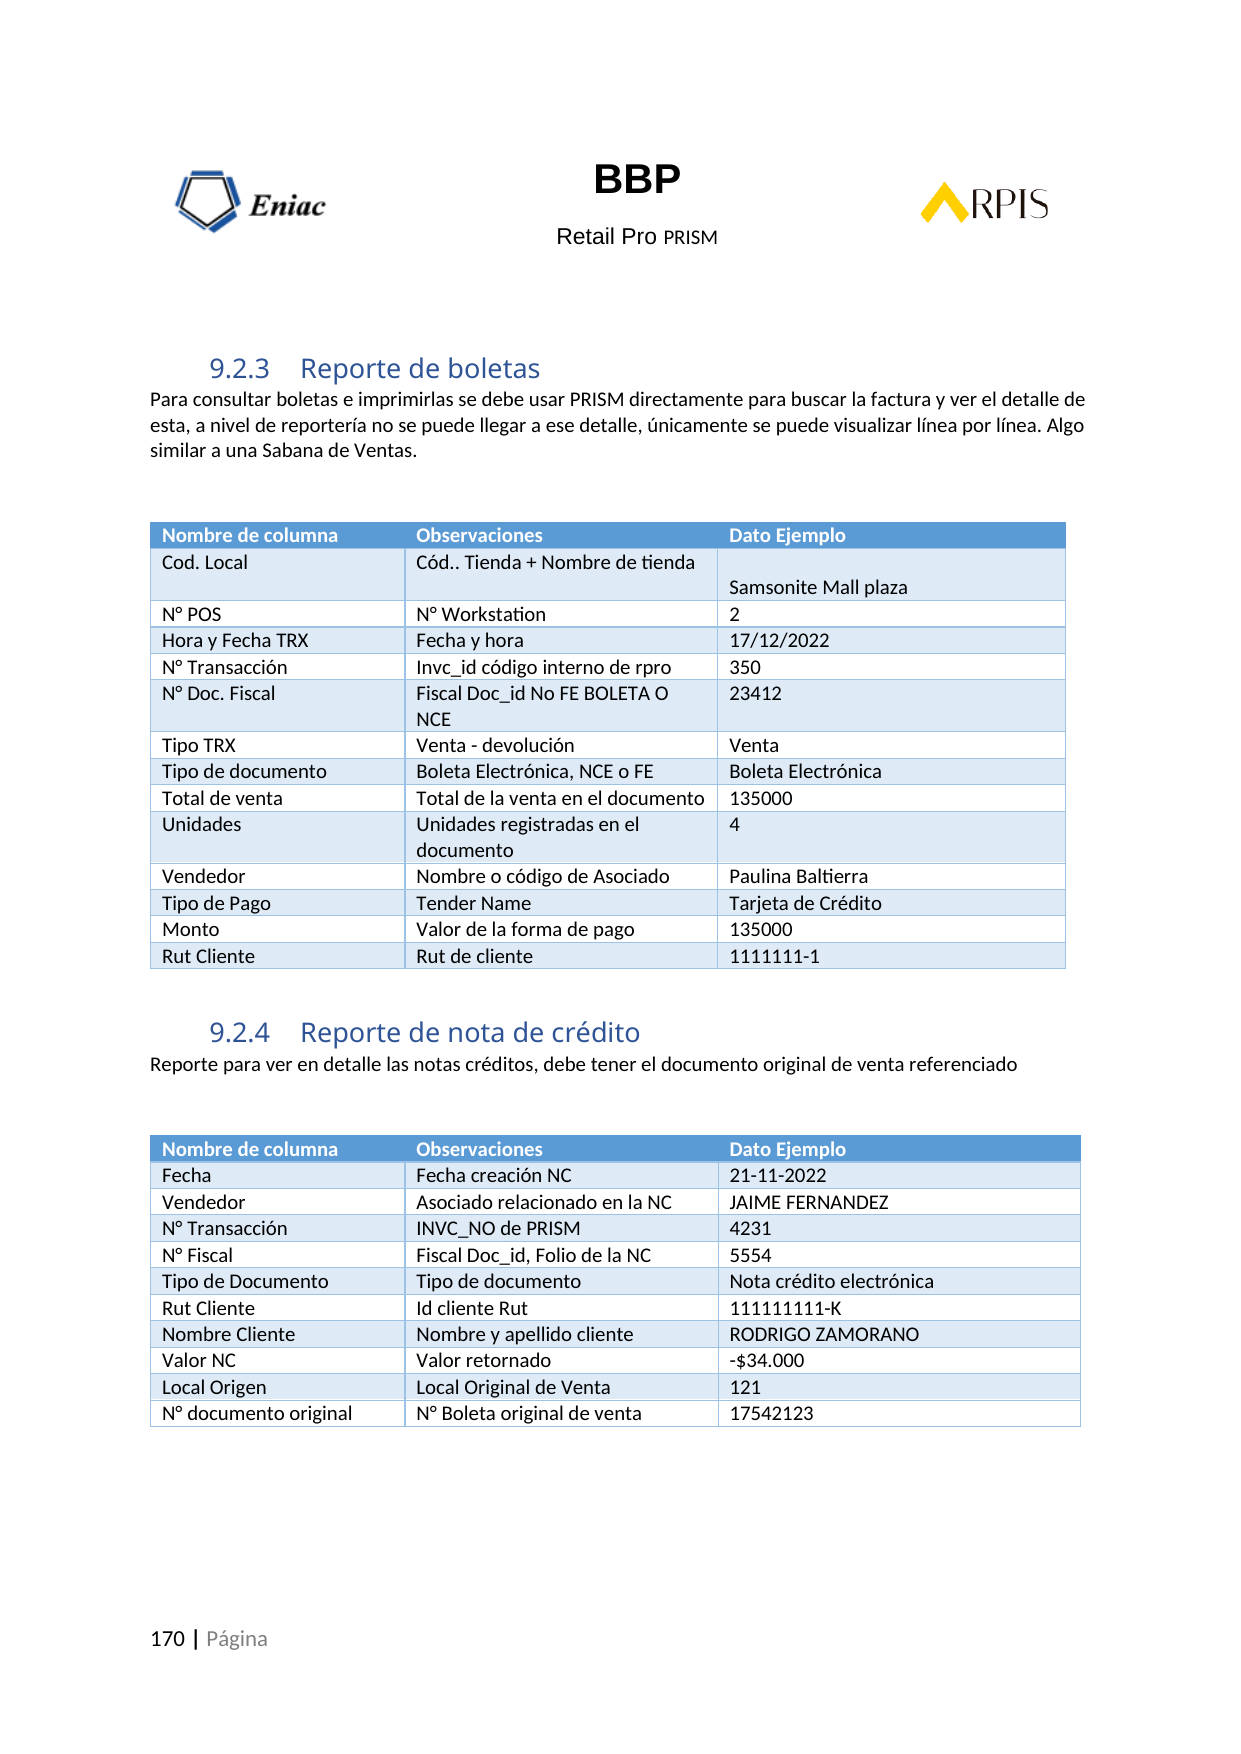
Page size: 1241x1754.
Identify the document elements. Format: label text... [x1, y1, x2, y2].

table_cell Fecha creación NC [406, 1163, 718, 1188]
table_cell N° POS [151, 601, 404, 626]
table_cell Rut de cliente [406, 943, 717, 968]
table_cell Boleta Electrónica, NCE o FE [406, 759, 717, 784]
table_cell Hora y Fecha TRX [151, 628, 404, 653]
table_cell Nota crédito electrónica [719, 1268, 1080, 1294]
text Reporte para ver en detalle las notas créditos, debe tener el documento original de venta referenciado [150, 1051, 1090, 1076]
table_cell Cód.. Tienda + Nombre de tienda [406, 549, 717, 600]
subtitle Reporte de boletas [209, 350, 1090, 387]
table_cell Vendedor [151, 1189, 404, 1214]
table_cell Id cliente Rut [406, 1295, 718, 1320]
table_header Dato Ejemplo [719, 1136, 1080, 1161]
table_cell Valor de la forma de pago [406, 916, 717, 942]
table_cell Rut Cliente [151, 1295, 404, 1320]
table_cell N° Fiscal [151, 1242, 404, 1267]
table_header Nombre de columna [151, 1136, 404, 1161]
table_cell Vendedor [151, 864, 404, 889]
subtitle Reporte de nota de crédito [209, 1014, 1090, 1051]
table_cell Tipo de documento [406, 1268, 718, 1294]
table_cell Venta - devolución [406, 732, 717, 758]
table_cell Samsonite Mall plaza [718, 549, 1065, 600]
table_cell 111111111-K [719, 1295, 1080, 1320]
table_cell -$34.000 [719, 1348, 1080, 1373]
table_cell Local Origen [151, 1374, 404, 1399]
table_cell Invc_id código interno de rpro [406, 654, 717, 679]
table_cell 23412 [718, 680, 1065, 731]
table_cell 135000 [718, 785, 1065, 811]
text Para consultar boletas e imprimirlas se debe usar PRISM directamente para buscar la factura y ver el detalle de esta, a nivel de reportería no se puede llegar a ese detalle, únicamente se puede visualizar línea por línea. Algo similar a una Sabana de Ventas. [150, 387, 1090, 463]
table_cell Tender Name [406, 890, 717, 915]
table_cell Rut Cliente [151, 943, 404, 968]
table_header Nombre de columna [151, 523, 404, 548]
table_cell Paulina Baltierra [718, 864, 1065, 889]
table_header Observaciones [406, 523, 717, 548]
table_cell 1111111-1 [718, 943, 1065, 968]
picture [172, 164, 331, 240]
table_cell Fiscal Doc_id, Folio de la NC [406, 1242, 718, 1267]
table_cell N° Transacción [151, 654, 404, 679]
table_cell Asociado relacionado en la NC [406, 1189, 718, 1214]
table_cell Fiscal Doc_id No FE BOLETA O NCE [406, 680, 717, 731]
table_cell Monto [151, 916, 404, 942]
table_cell Nombre Cliente [151, 1321, 404, 1347]
table_cell Local Original de Venta [406, 1374, 718, 1399]
table_cell JAIME FERNANDEZ [719, 1189, 1080, 1214]
table_cell N° Doc. Fiscal [151, 680, 404, 731]
table_cell INVC_NO de PRISM [406, 1215, 718, 1241]
table_cell Valor NC [151, 1348, 404, 1373]
table_cell Tipo de Pago [151, 890, 404, 915]
table_cell 21-11-2022 [719, 1163, 1080, 1188]
table_cell Unidades registradas en el documento [406, 812, 717, 862]
table_cell Nombre y apellido cliente [406, 1321, 718, 1347]
table_cell Venta [718, 732, 1065, 758]
table_cell RODRIGO ZAMORANO [719, 1321, 1080, 1347]
table_header Observaciones [406, 1136, 718, 1161]
table_cell Fecha [151, 1163, 404, 1188]
table_cell 121 [719, 1374, 1080, 1399]
table_header Dato Ejemplo [718, 523, 1065, 548]
table_cell Boleta Electrónica [718, 759, 1065, 784]
table_cell 350 [718, 654, 1065, 679]
table_cell 17/12/2022 [718, 628, 1065, 653]
table_cell Total de la venta en el documento [406, 785, 717, 811]
table_cell Nombre o código de Asociado [406, 864, 717, 889]
table_cell 2 [718, 601, 1065, 626]
table_cell N° Workstation [406, 601, 717, 626]
table_cell N° Boleta original de venta [406, 1401, 718, 1426]
table_cell Fecha y hora [406, 628, 717, 653]
table_cell Total de venta [151, 785, 404, 811]
table_cell Valor retornado [406, 1348, 718, 1373]
table_cell N° documento original [151, 1401, 404, 1426]
picture [920, 180, 1048, 225]
table_cell 135000 [718, 916, 1065, 942]
table_cell Tipo TRX [151, 732, 404, 758]
table_cell Unidades [151, 812, 404, 862]
table_cell Tipo de Documento [151, 1268, 404, 1294]
table_cell Tipo de documento [151, 759, 404, 784]
table_cell 4231 [719, 1215, 1080, 1241]
table_cell 5554 [719, 1242, 1080, 1267]
table_cell N° Transacción [151, 1215, 404, 1241]
table_cell 4 [718, 812, 1065, 862]
table_cell Tarjeta de Crédito [718, 890, 1065, 915]
table_cell 17542123 [719, 1401, 1080, 1426]
table_cell Cod. Local [151, 549, 404, 600]
